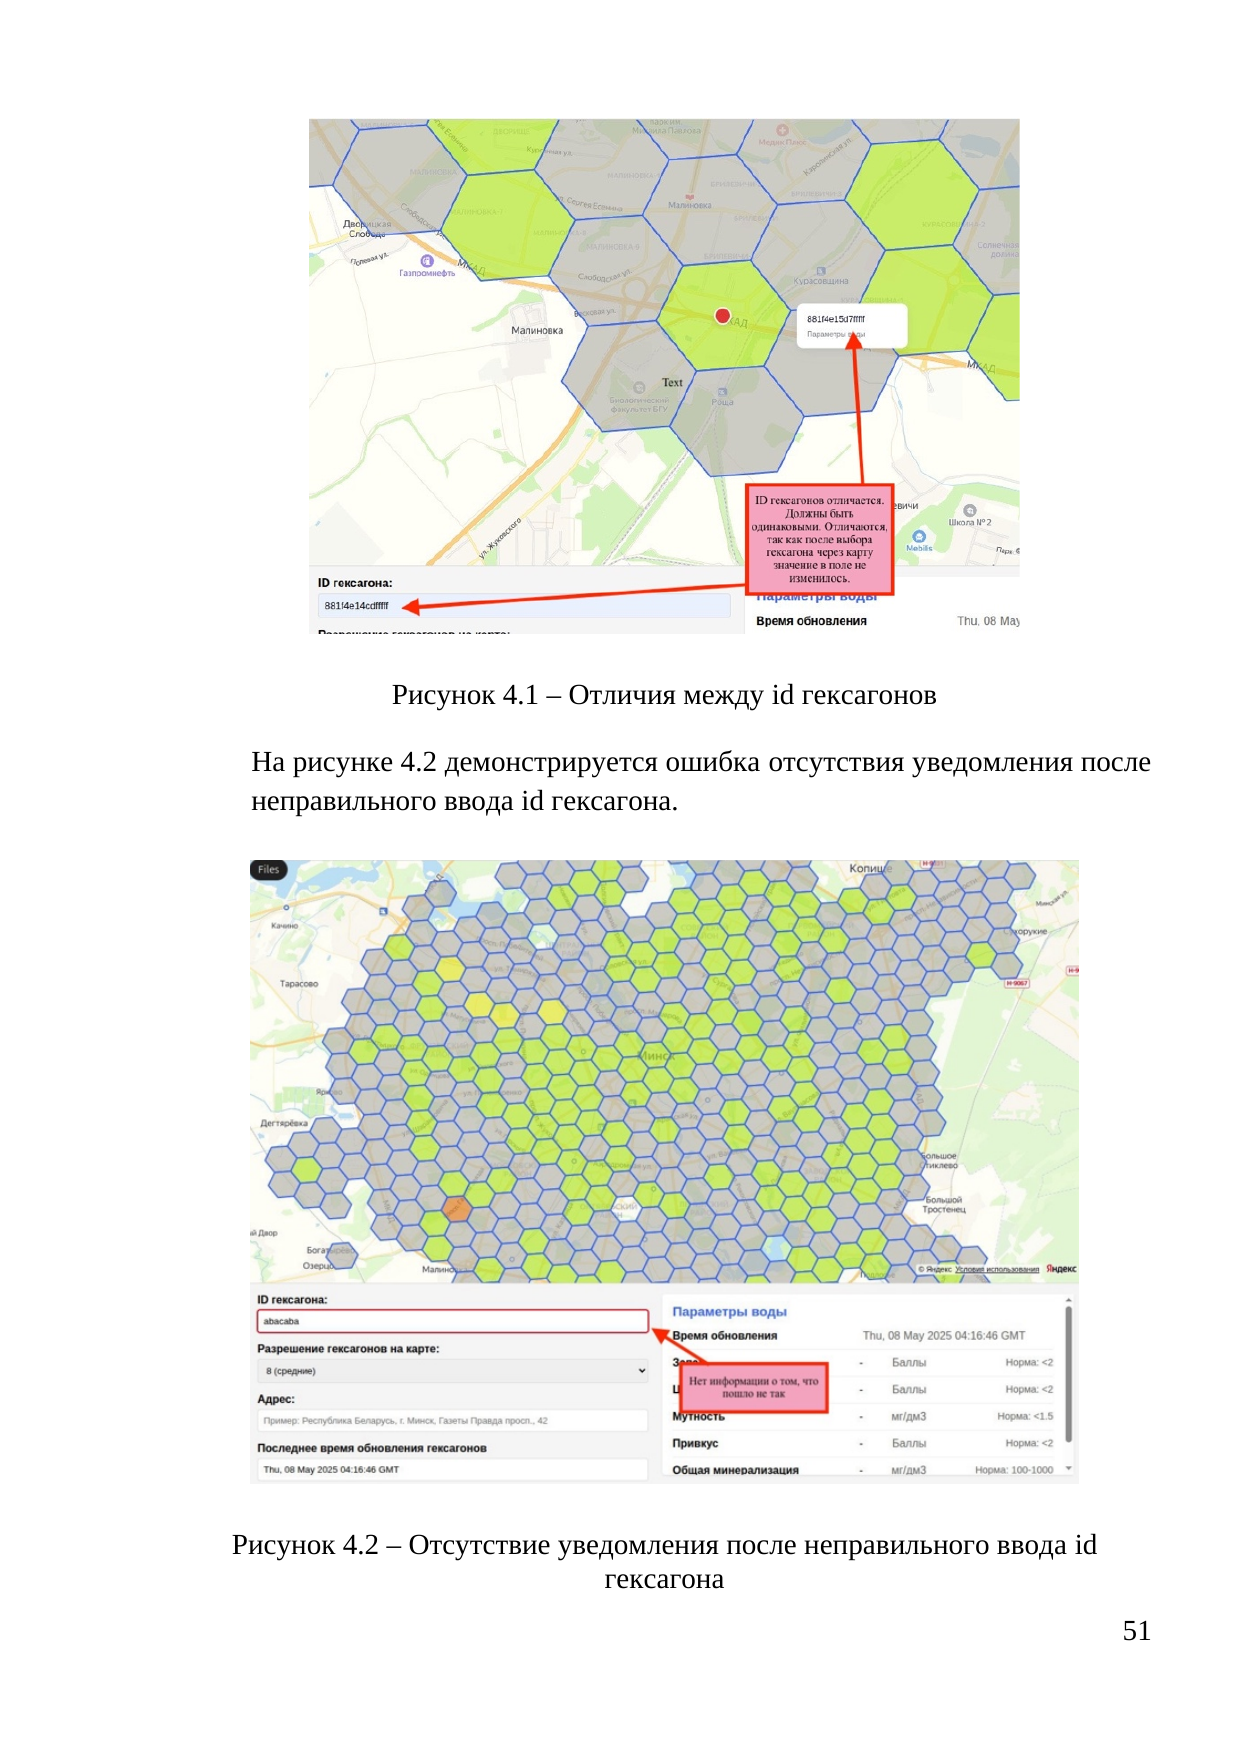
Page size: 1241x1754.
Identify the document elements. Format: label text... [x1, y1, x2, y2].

text На рисунке 4.2 демонстрируется ошибка отсутствия уведомления после неправильного ввода id гексагона. [251, 744, 1152, 816]
picture [309, 118, 1020, 634]
text Рисунок 4.1 – Отличия между id гексагонов [177, 677, 1152, 711]
picture [250, 860, 1079, 1484]
text Рисунок 4.2 – Отсутствие уведомления после неправильного ввода id гексагона [177, 1527, 1152, 1594]
